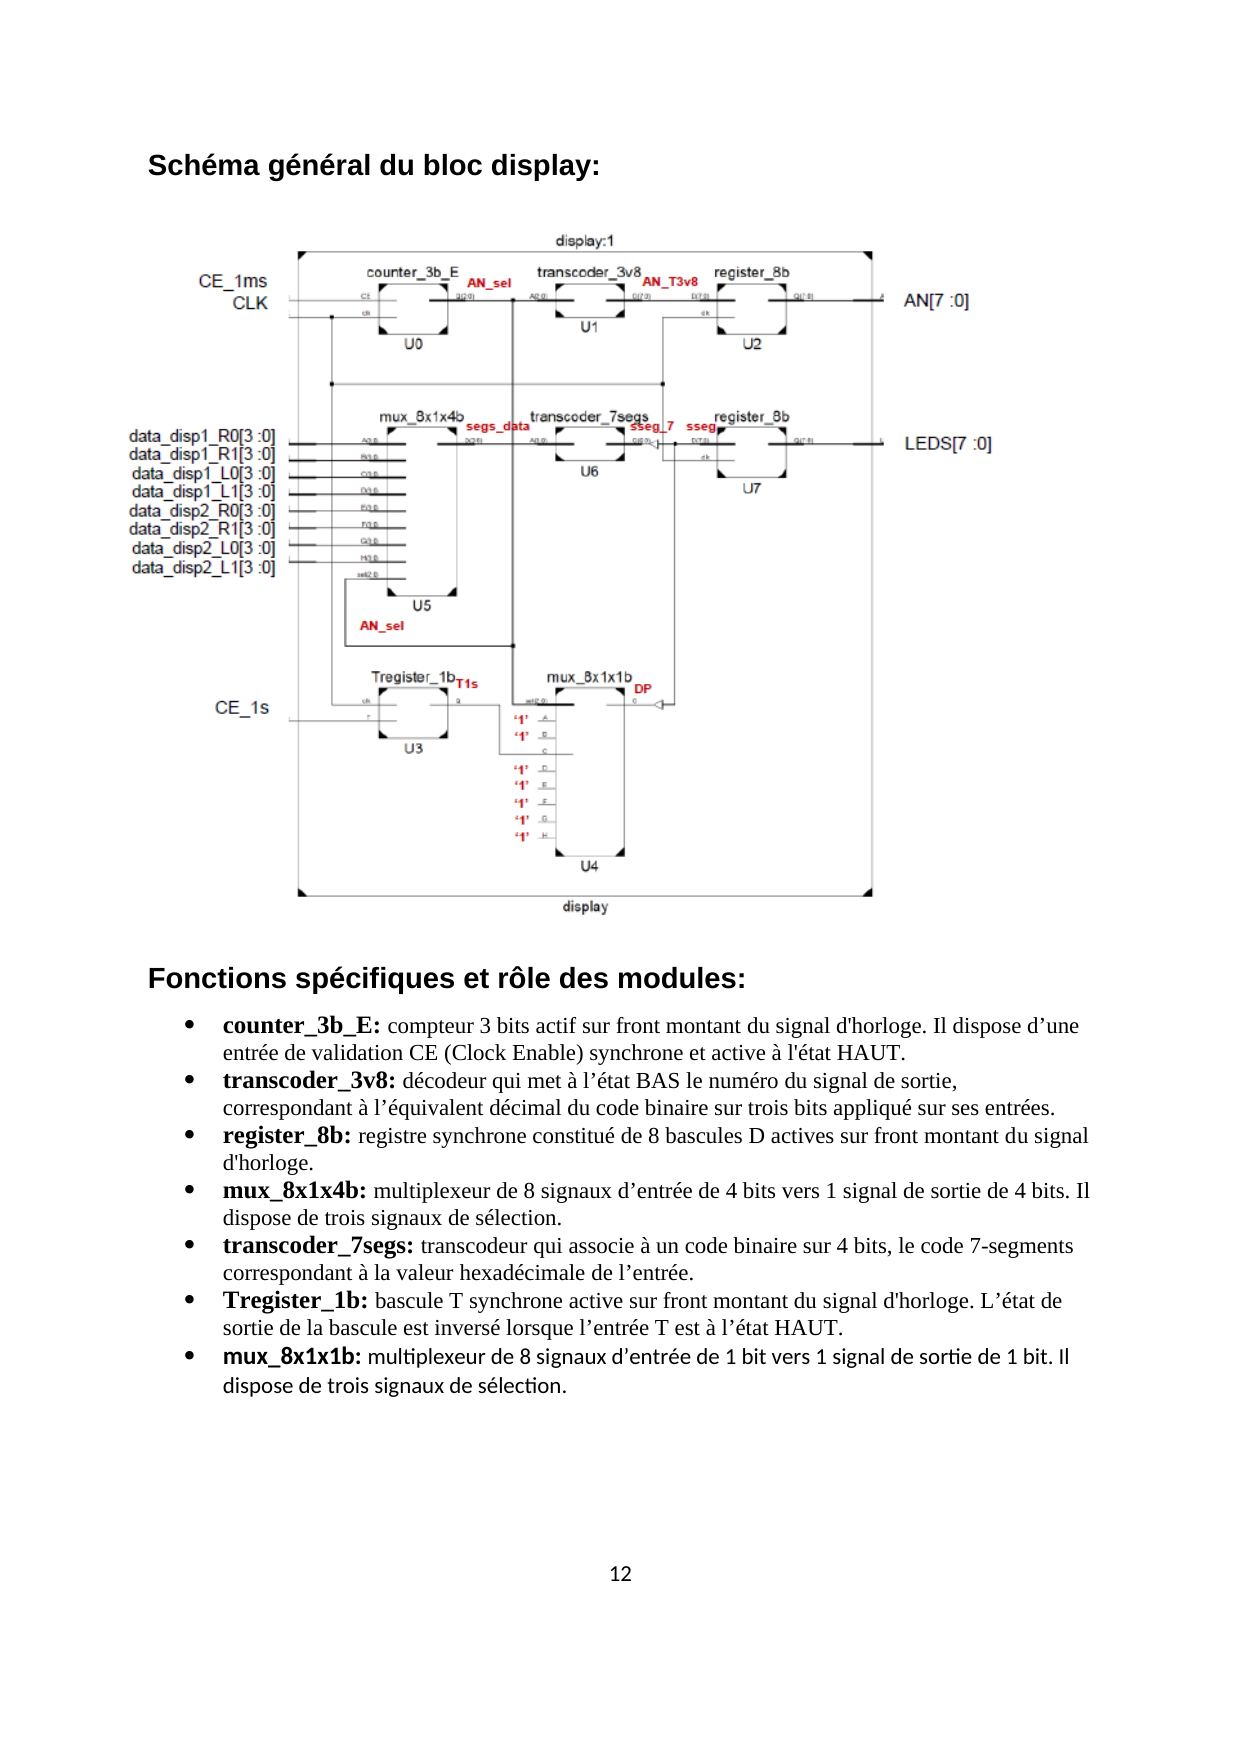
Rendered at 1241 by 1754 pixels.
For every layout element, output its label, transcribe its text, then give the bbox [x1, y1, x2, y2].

list register_8b: registre synchrone constitué de 8 bascules D actives sur front montant du signal d'horloge. [185, 1120, 1093, 1175]
list mux_8x1x4b: multiplexeur de 8 signaux d’entrée de 4 bits vers 1 signal de sortie de 4 bits. Il dispose de trois signaux de sélection. [185, 1175, 1093, 1230]
list mux_8x1x1b: multiplexeur de 8 signaux d’entrée de 1 bit vers 1 signal de sortie de 1 bit. Il dispose de trois signaux de sélection. [185, 1341, 1093, 1399]
subtitle Schéma général du bloc display: [148, 148, 1093, 181]
list transcoder_7segs: transcodeur qui associe à un code binaire sur 4 bits, le code 7-segments correspondant à la valeur hexadécimale de l’entrée. [185, 1230, 1093, 1285]
picture [106, 223, 1054, 942]
list transcoder_3v8: décodeur qui met à l’état BAS le numéro du signal de sortie, correspondant à l’équivalent décimal du code binaire sur trois bits appliqué sur ses entrées. [185, 1065, 1093, 1120]
list Tregister_1b: bascule T synchrone active sur front montant du signal d'horloge. L’état de sortie de la bascule est inversé lorsque l’entrée T est à l’état HAUT. [185, 1285, 1093, 1341]
list counter_3b_E: compteur 3 bits actif sur front montant du signal d'horloge. Il dispose d’une entrée de validation CE (Clock Enable) synchrone et active à l'état HAUT. [185, 1010, 1093, 1065]
